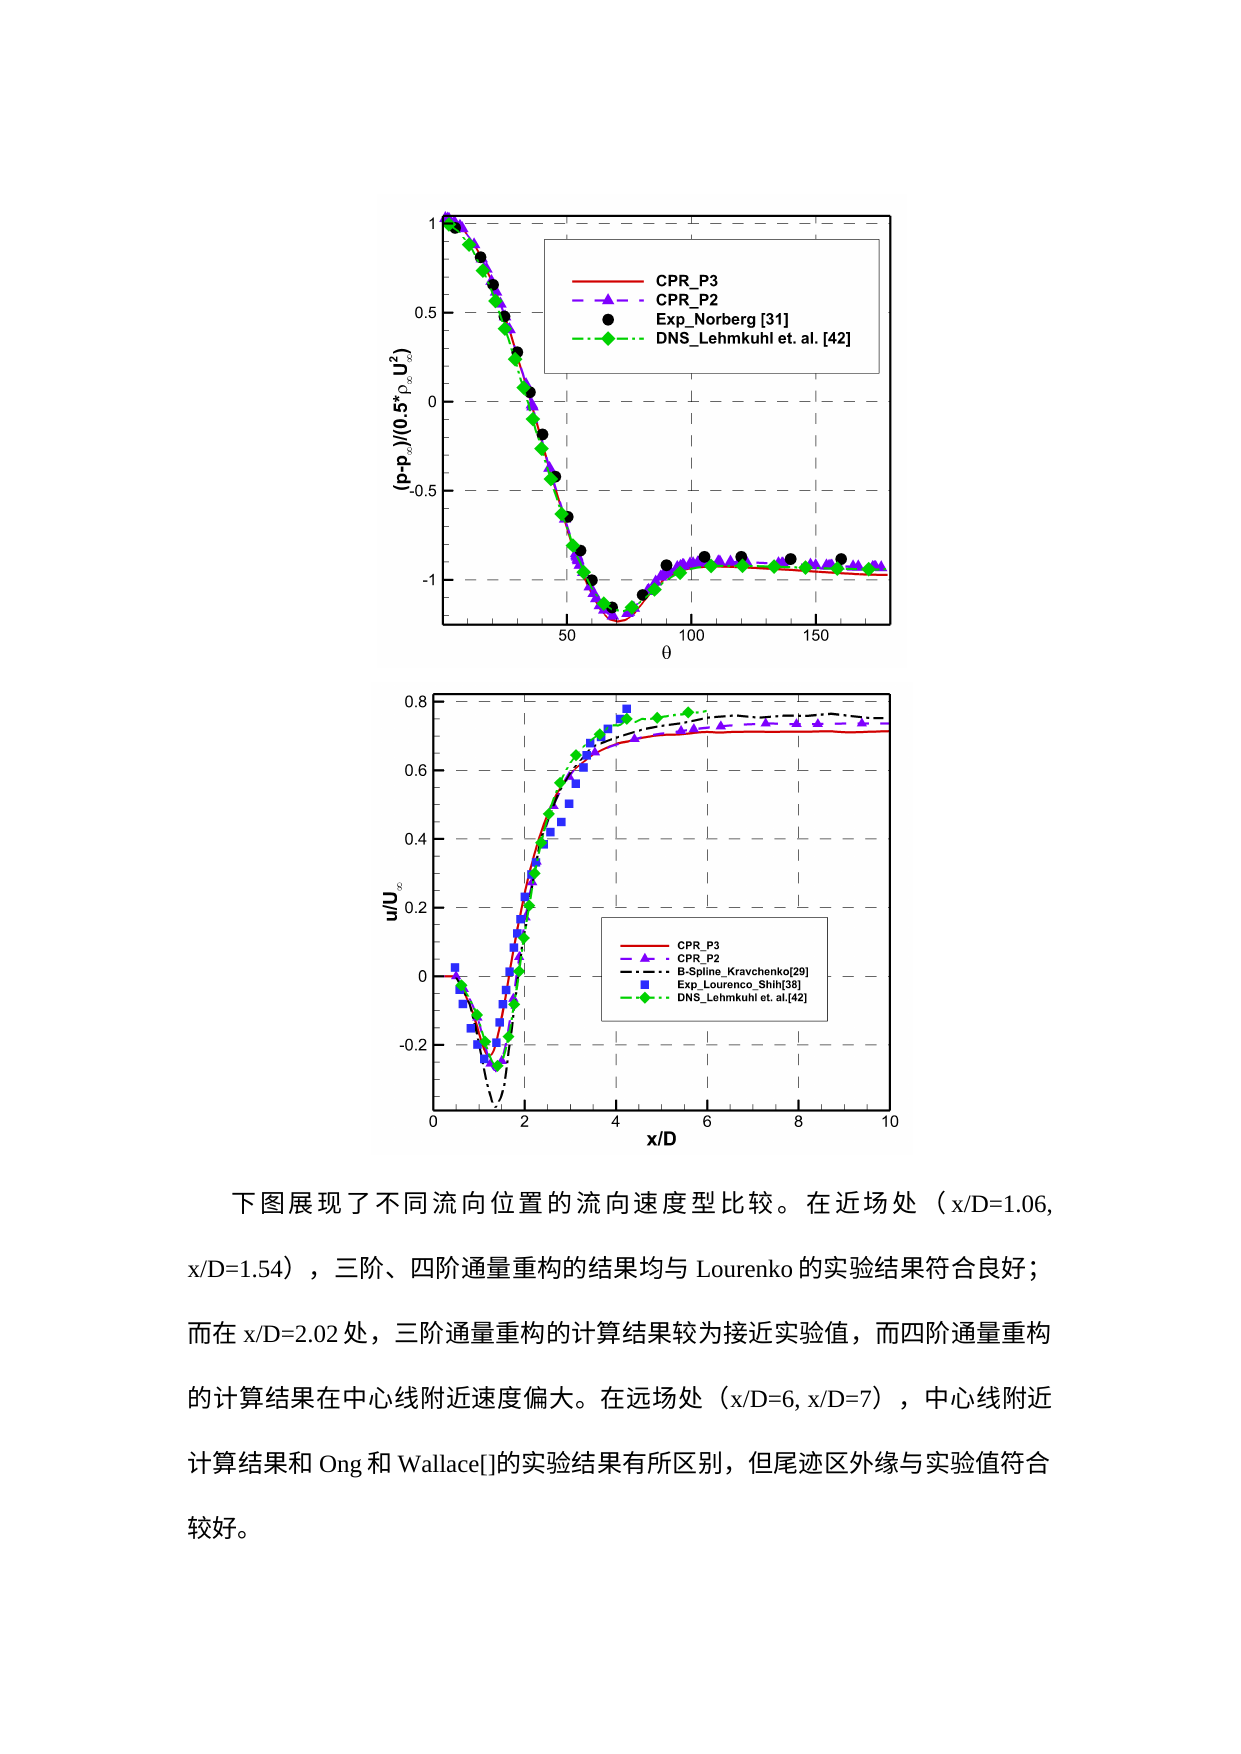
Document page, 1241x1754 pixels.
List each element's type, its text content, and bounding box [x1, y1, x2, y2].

text 下图展现了不同流向位置的流向速度型比较。在近场处（x/D=1.06, x/D=1.54），三阶、四阶通量重构的结果均与Lourenko的实验结果符合良好；而在x/D=2.02处，三阶通量重构的计算结果较为接近实验值，而四阶通量重构的计算结果在中心线附近速度偏大。在远场处（x/D=6, x/D=7），中心线附近计算结果和Ong和Wallace[]的实验结果有所区别，但尾迹区外缘与实验值符合较好。 [187, 1169, 1053, 1559]
picture [377, 194, 907, 668]
picture [371, 682, 913, 1155]
